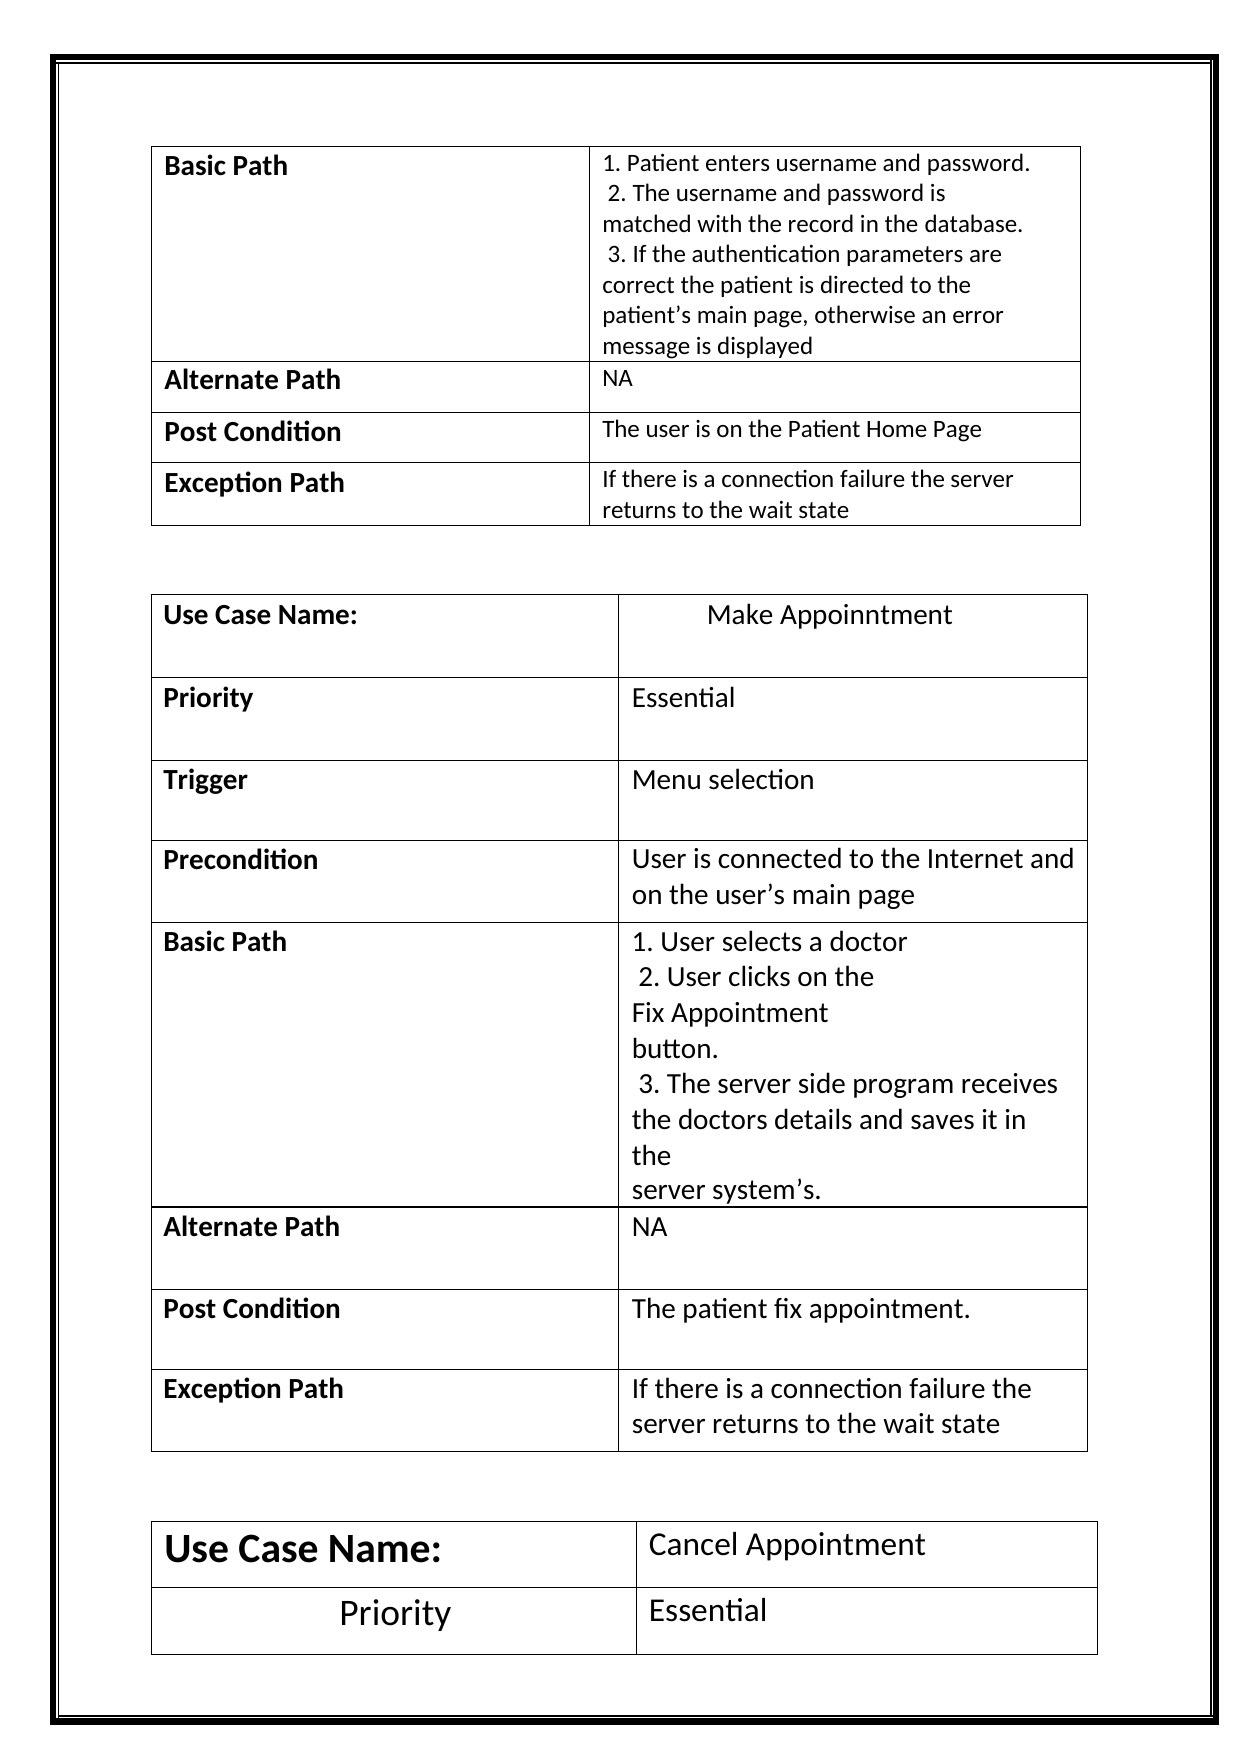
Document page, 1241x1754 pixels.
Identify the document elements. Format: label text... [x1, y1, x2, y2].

table_cell Trigger [152, 761, 618, 839]
table_cell Priority [152, 1588, 636, 1654]
table_cell Alternate Path [152, 362, 589, 412]
table_header Make Appoinntment [619, 595, 1087, 677]
table_cell User selects a doctor User clicks on the Fix Appointment button. The server side program receives the doctors details and saves it in the server system’s. [619, 923, 1087, 1206]
table_cell Essential [619, 678, 1087, 760]
table_cell Basic Path [152, 923, 618, 1206]
table_cell If there is a connection failure the server returns to the wait state [619, 1370, 1087, 1451]
table_header Patient enters username and password. The username and password is matched with the record in the database. If the authentication parameters are correct the patient is directed to the patient’s main page, otherwise an error message is displayed [590, 147, 1080, 361]
table_cell The user is on the Patient Home Page [590, 413, 1080, 462]
table_cell Essential [637, 1588, 1097, 1654]
table_cell Exception Path [152, 463, 589, 524]
table_cell Post Condition [152, 1290, 618, 1369]
table_cell Menu selection [619, 761, 1087, 839]
table_cell Exception Path [152, 1370, 618, 1451]
table_header Use Case Name: [152, 595, 618, 677]
table_cell Precondition [152, 841, 618, 922]
table_cell Post Condition [152, 413, 589, 462]
table_cell User is connected to the Internet and on the user’s main page [619, 841, 1087, 922]
table_header Basic Path [152, 147, 589, 361]
table_header Use Case Name: [152, 1522, 636, 1587]
table_cell Alternate Path [152, 1208, 618, 1289]
table_cell Priority [152, 678, 618, 760]
table_header Cancel Appointment [637, 1522, 1097, 1587]
table_cell NA [590, 362, 1080, 412]
table_cell NA [619, 1208, 1087, 1289]
table_cell If there is a connection failure the server returns to the wait state [590, 463, 1080, 524]
table_cell The patient fix appointment. [619, 1290, 1087, 1369]
